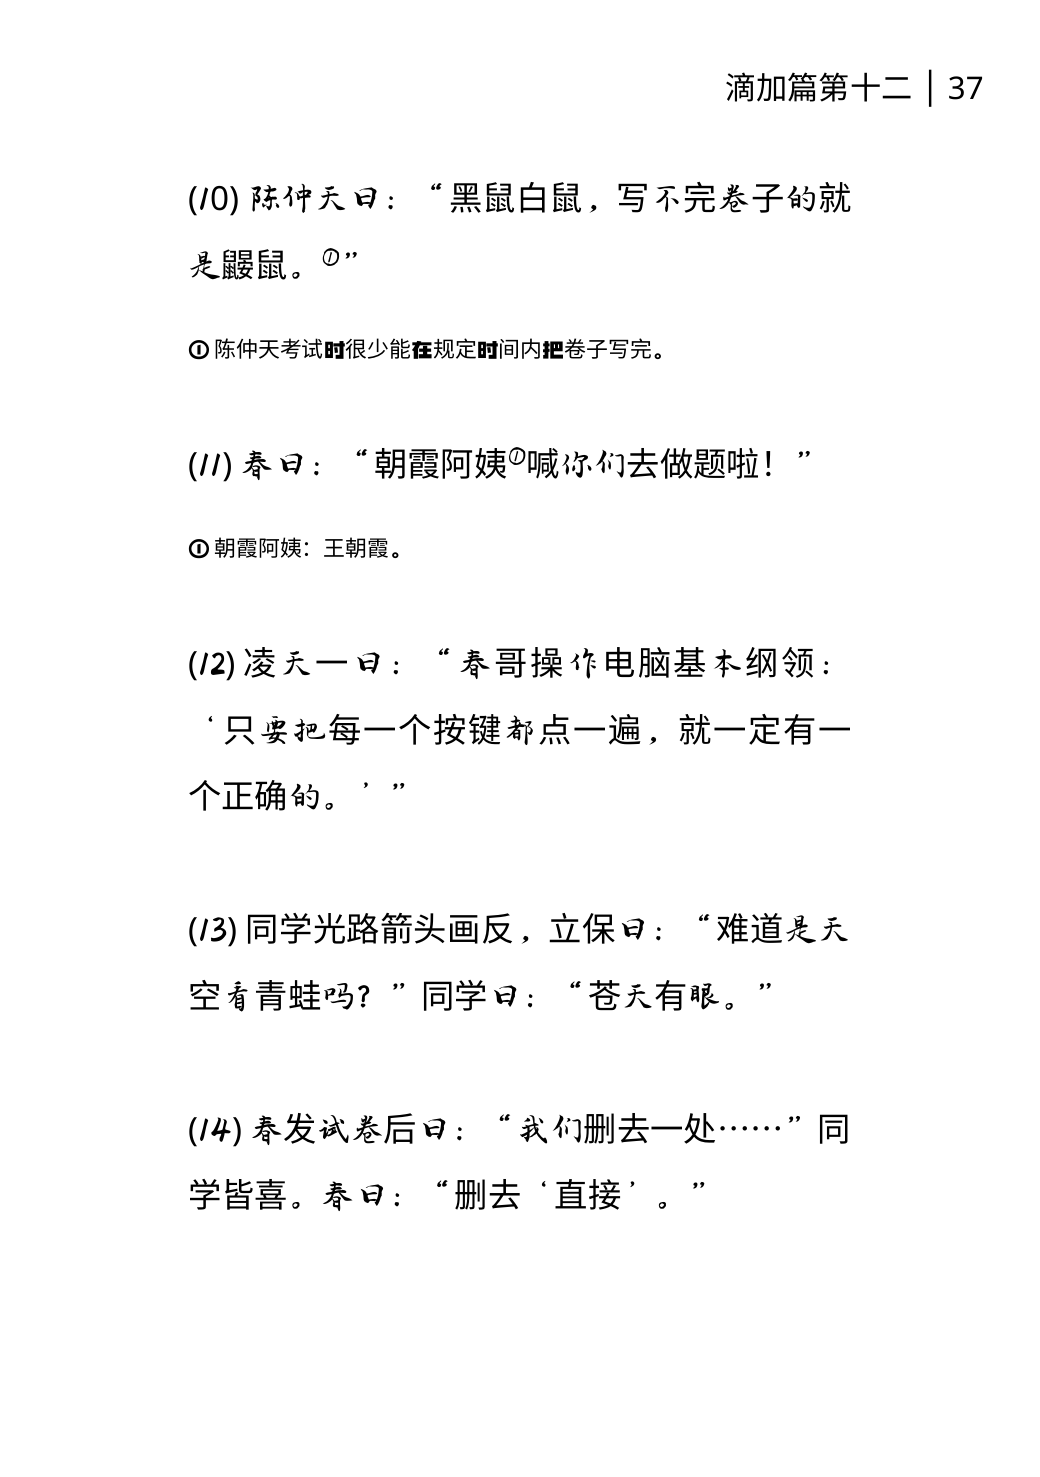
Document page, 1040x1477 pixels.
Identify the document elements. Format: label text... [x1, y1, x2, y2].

list 同学光路箭头画反，立保曰：“难道是天空看青蛙吗？”同学曰：“苍天有眼。” [188, 897, 852, 1030]
list 春发试卷后曰：“我们删去一处……”同学皆喜。春曰：“删去‘直接’。” [188, 1097, 852, 1230]
text ①朝霞阿姨：王朝霞。 [188, 532, 852, 565]
text ①陈仲天考试时很少能在规定时间内把卷子写完。 [188, 333, 852, 366]
list 凌天一曰：“春哥操作电脑基本纲领：‘只要把每一个按键都点一遍，就一定有一个正确的。’” [188, 632, 852, 831]
list 春曰：“朝霞阿姨①喊你们去做题啦！” [188, 432, 852, 499]
list 陈仲天曰：“黑鼠白鼠，写不完卷子的就是鼹鼠。①” [188, 166, 852, 299]
